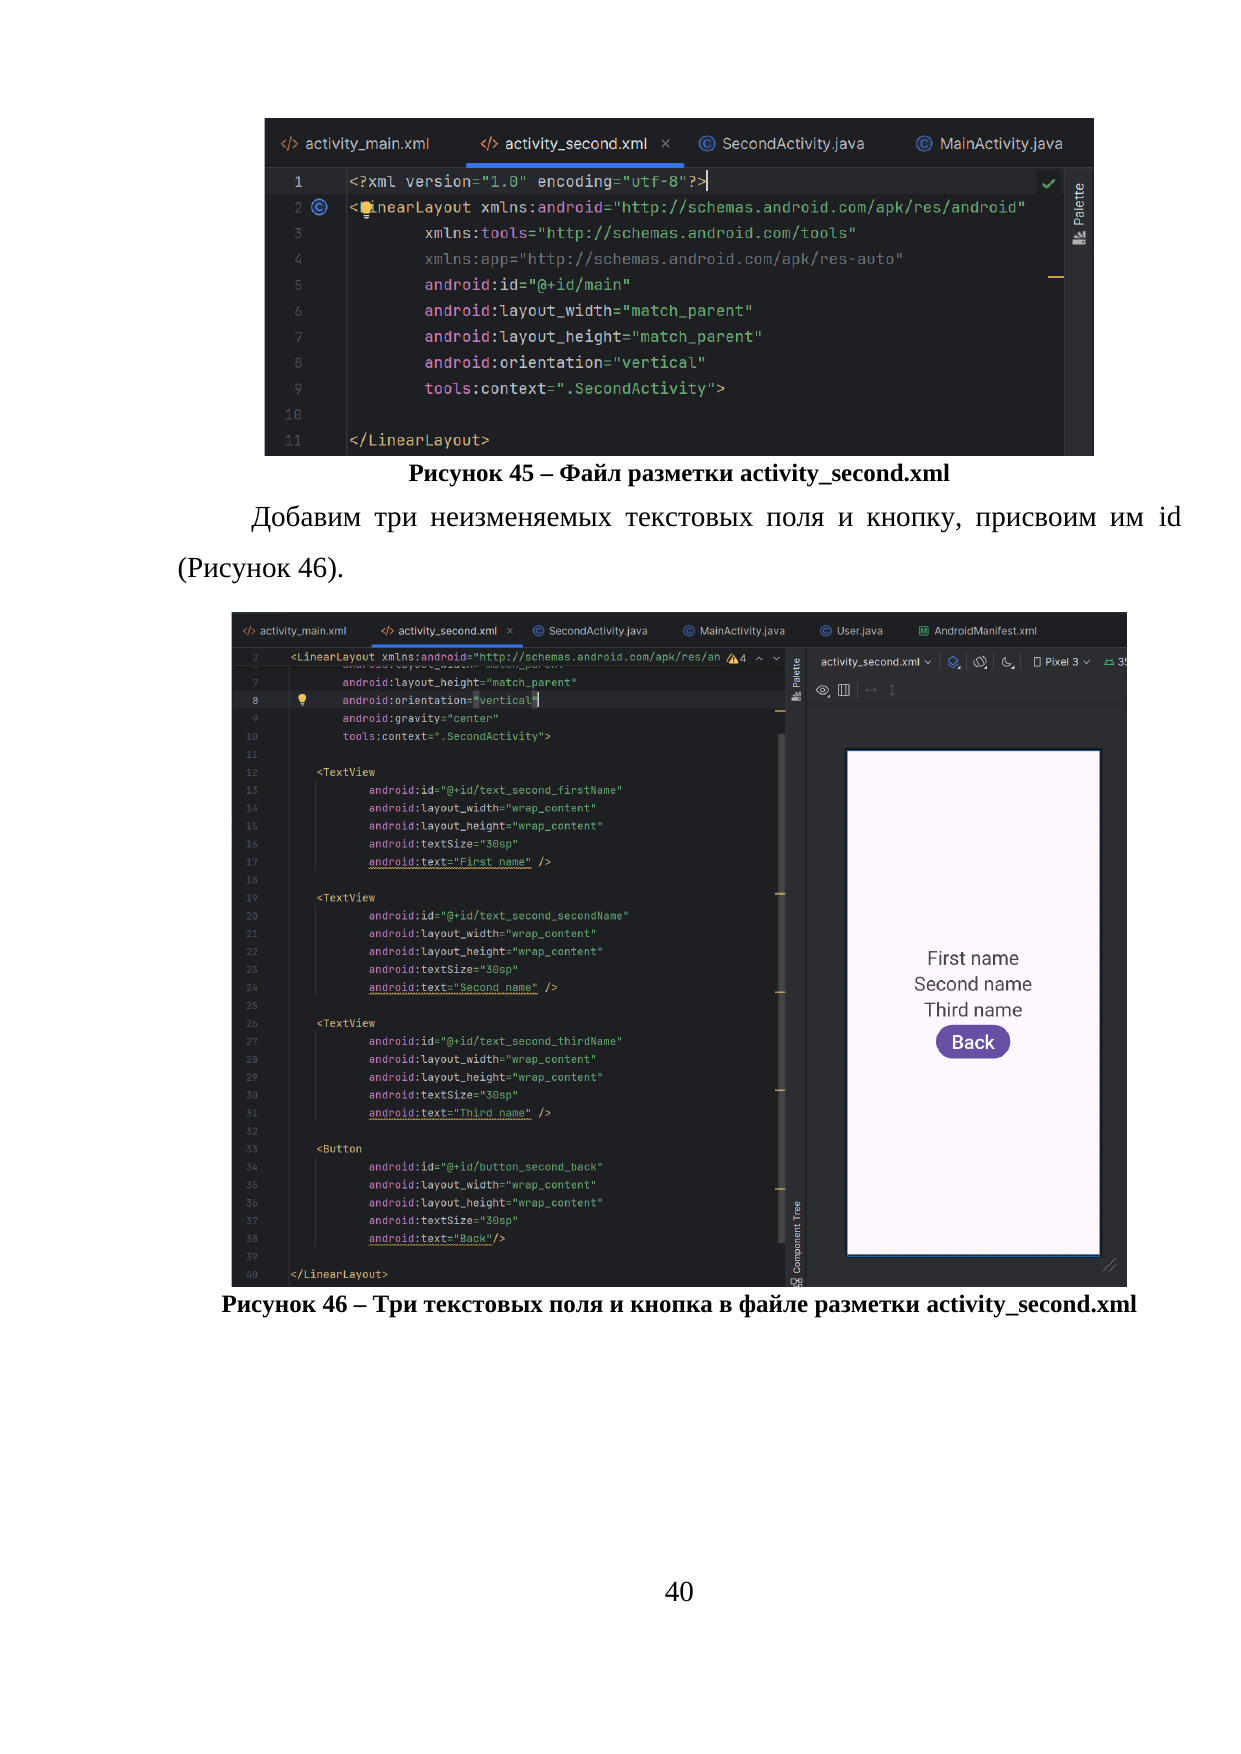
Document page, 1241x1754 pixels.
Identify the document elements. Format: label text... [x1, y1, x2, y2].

picture [231, 612, 1127, 1287]
picture [264, 118, 1094, 456]
text Добавим три неизменяемых текстовых поля и кнопку, присвоим им id (Рисунок 46). [177, 499, 1181, 583]
text Рисунок 45 – Файл разметки activity_second.xml [177, 458, 1181, 487]
